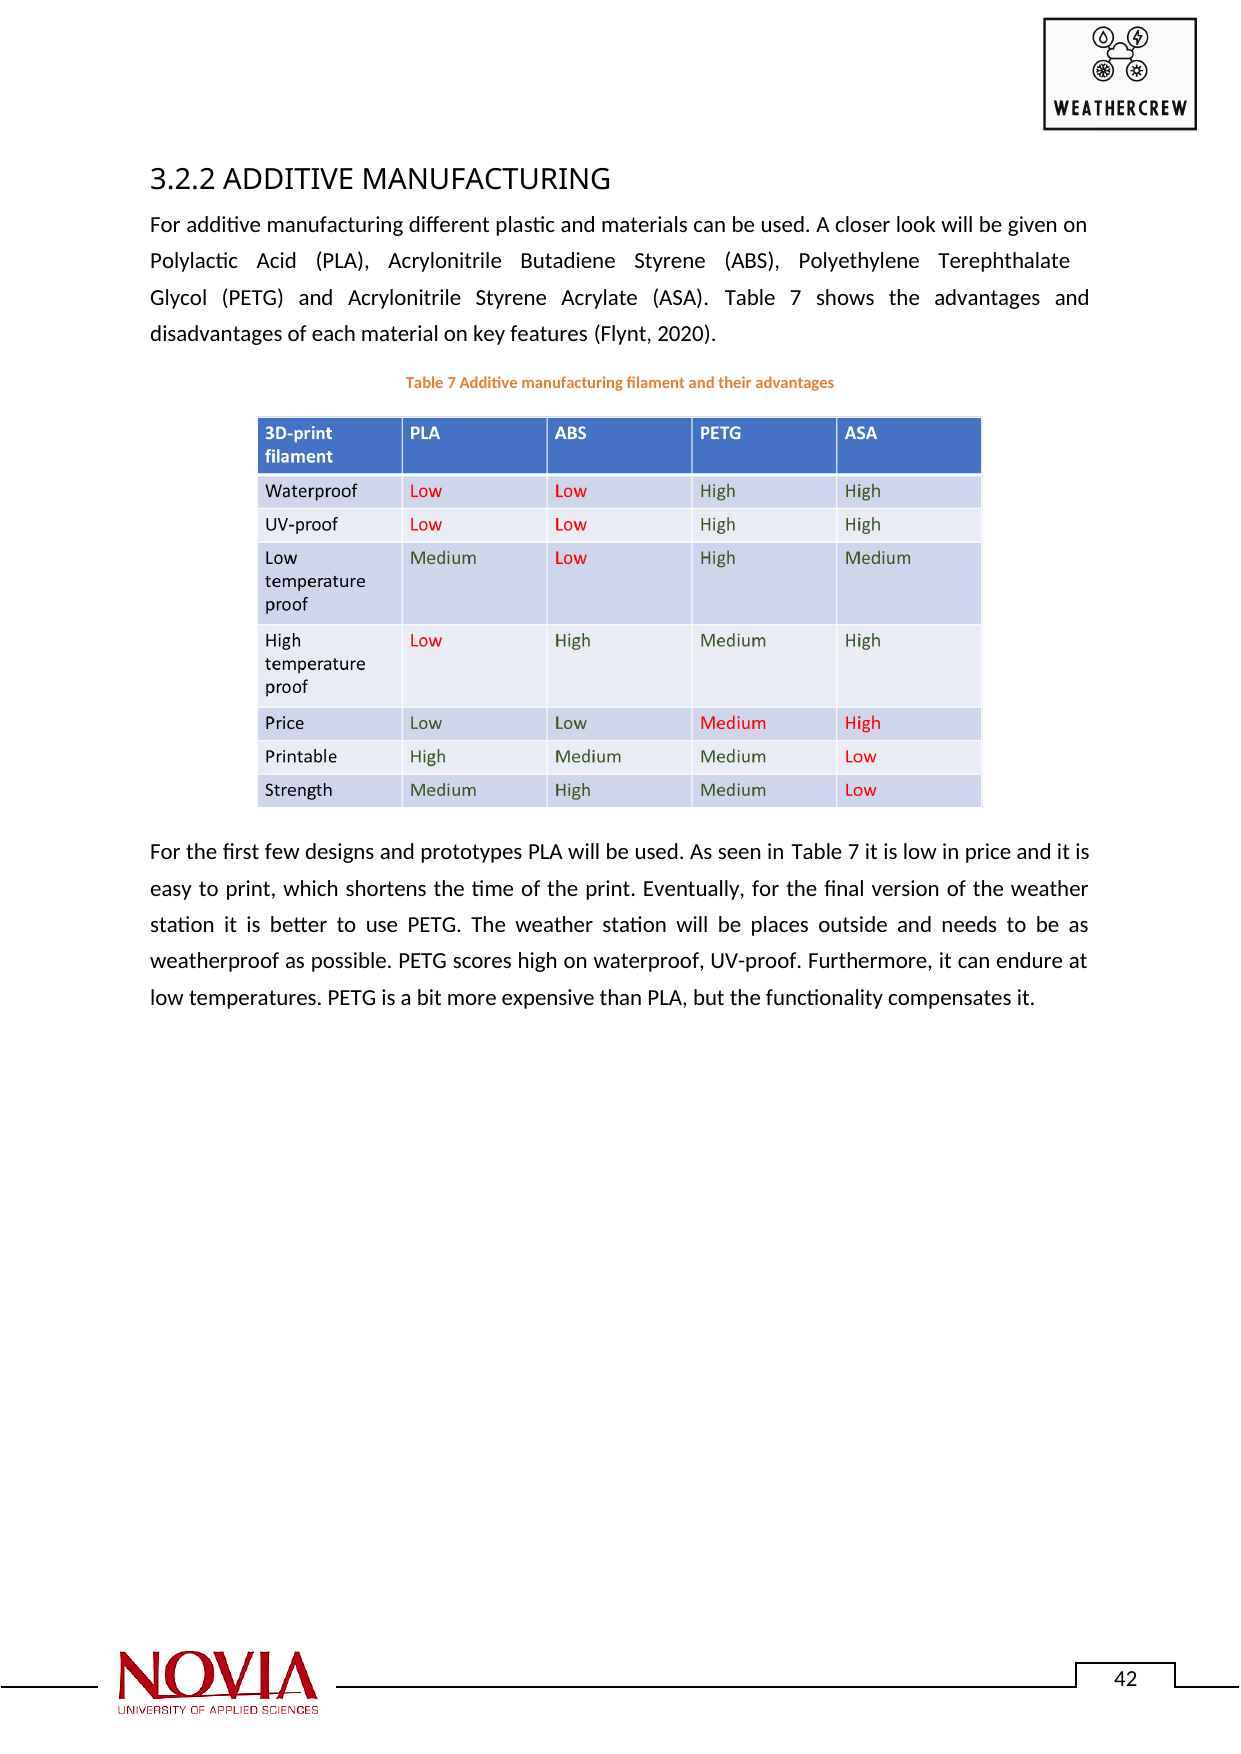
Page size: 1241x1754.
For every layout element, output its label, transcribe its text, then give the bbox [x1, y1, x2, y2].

picture [98, 1638, 336, 1724]
picture [256, 415, 984, 813]
text For additive manufacturing different plastic and materials can be used. A closer look will be given on Polylactic Acid (PLA), Acrylonitrile Butadiene Styrene (ABS), Polyethylene Terephthalate Glycol (PETG) and Acrylonitrile Styrene Acrylate (ASA). Table 7 shows the advantages and disadvantages of each material on key features . [150, 210, 1090, 347]
picture [1041, 16, 1199, 132]
subtitle 3.2.2 Additive manufacturing [150, 158, 1090, 198]
